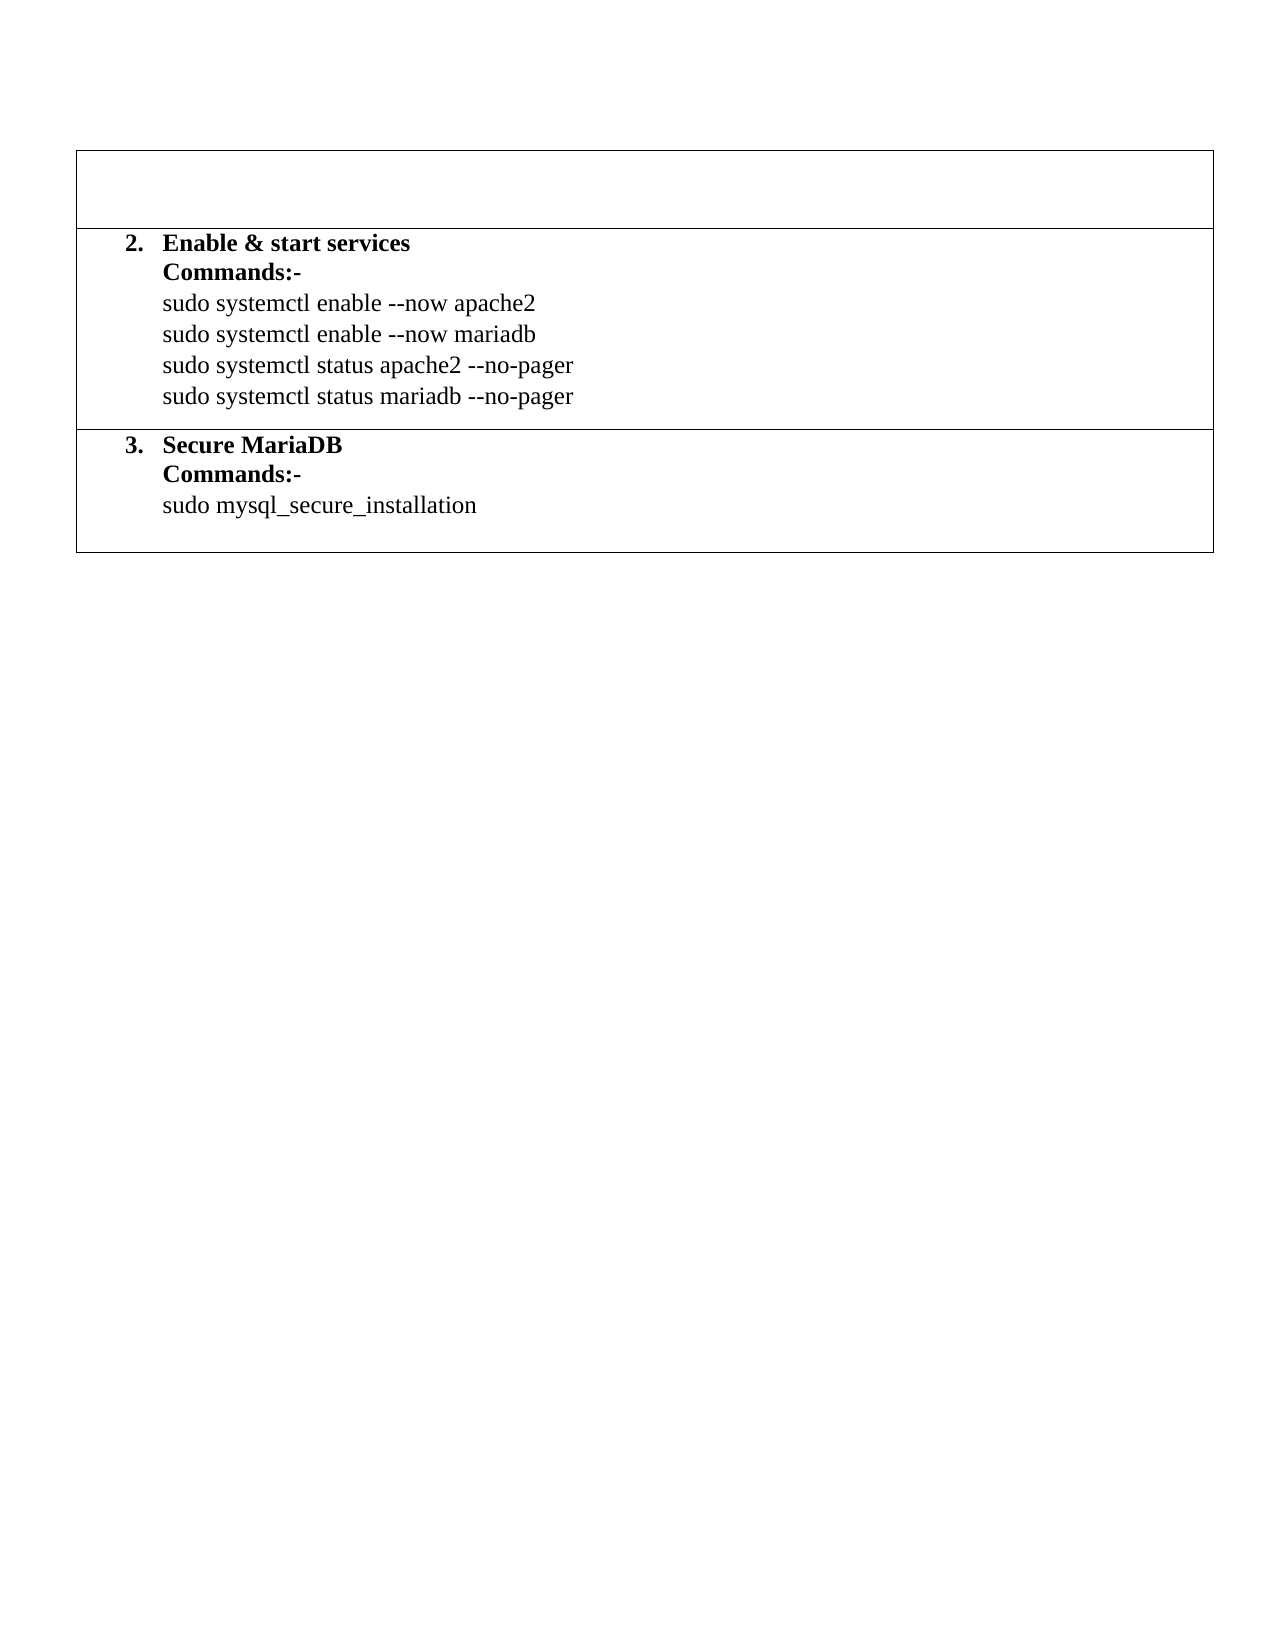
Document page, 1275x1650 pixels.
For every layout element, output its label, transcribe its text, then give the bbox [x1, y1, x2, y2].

table_cell Enable & start services Commands:- sudo systemctl enable --now apache2 sudo systemctl enable --now mariadb sudo systemctl status apache2 --no-pager sudo systemctl status mariadb --no-pager [77, 229, 1213, 429]
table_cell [77, 151, 1213, 227]
table_cell Secure MariaDB Commands:- sudo mysql_secure_installation [77, 430, 1213, 552]
